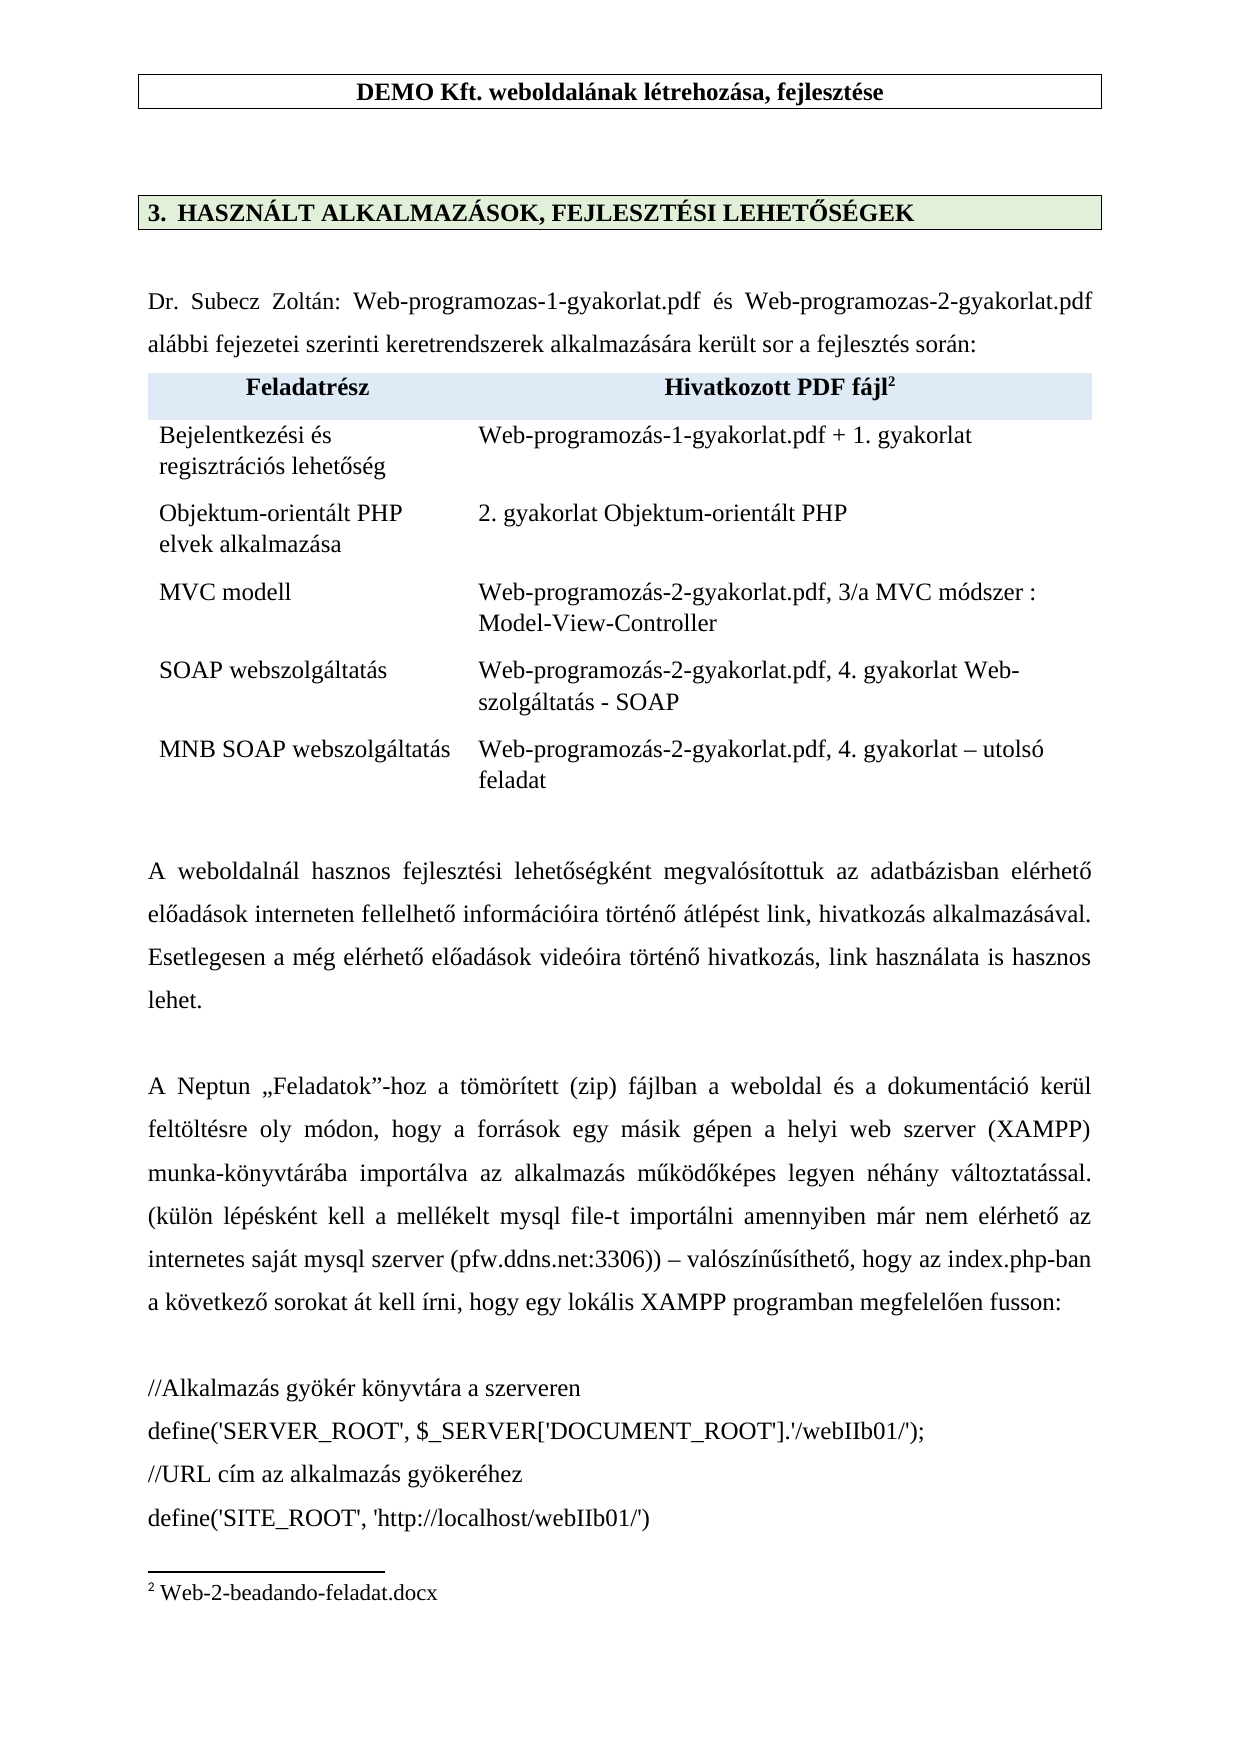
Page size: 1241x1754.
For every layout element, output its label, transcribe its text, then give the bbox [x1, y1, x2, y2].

table_cell Web-programozás-2-gyakorlat.pdf, 4. gyakorlat – utolsó feladat [467, 734, 1092, 813]
text define('SITE_ROOT', 'http://localhost/webIIb01/') [148, 1503, 1092, 1531]
table_cell Web-programozás-1-gyakorlat.pdf + 1. gyakorlat [467, 420, 1092, 498]
table_cell MNB SOAP webszolgáltatás [148, 734, 467, 813]
table_cell Web-programozás-2-gyakorlat.pdf, 3/a MVC módszer : Model-View-Controller [467, 577, 1092, 656]
table_header Hivatkozott PDF fájl [467, 373, 1092, 420]
text A Neptun „Feladatok”-hoz a tömörített (zip) fájlban a weboldal és a dokumentáció kerül feltöltésre oly módon, hogy a források egy másik gépen a helyi web szerver (XAMPP) munka-könyvtárába importálva az alkalmazás működőképes legyen néhány változtatással. (külön lépésként kell a mellékelt mysql file-t importálni amennyiben már nem elérhető az internetes saját mysql szerver (pfw.ddns.net:3306)) – valószínűsíthető, hogy az index.php-ban a következő sorokat át kell írni, hogy egy lokális XAMPP programban megfelelően fusson: [148, 1071, 1092, 1316]
table_header Feladatrész [148, 373, 467, 420]
table_cell SOAP webszolgáltatás [148, 656, 467, 734]
table_cell MVC modell [148, 577, 467, 656]
table_cell Objektum-orientált PHP elvek alkalmazása [148, 499, 467, 577]
table_cell Bejelentkezési és regisztrációs lehetőség [148, 420, 467, 498]
text //URL cím az alkalmazás gyökeréhez [148, 1459, 1092, 1488]
text define('SERVER_ROOT', $_SERVER['DOCUMENT_ROOT'].'/webIIb01/'); [148, 1416, 1092, 1445]
text A weboldalnál hasznos fejlesztési lehetőségként megvalósítottuk az adatbázisban elérhető előadások interneten fellelhető információira történő átlépést link, hivatkozás alkalmazásával. Esetlegesen a még elérhető előadások videóira történő hivatkozás, link használata is hasznos lehet. [148, 856, 1092, 1014]
table_cell Web-programozás-2-gyakorlat.pdf, 4. gyakorlat Web-szolgáltatás - SOAP [467, 656, 1092, 734]
text //Alkalmazás gyökér könyvtára a szerveren [148, 1373, 1092, 1402]
subtitle HASZNÁLT ALKALMAZÁSOK, FEJLESZTÉSI LEHETŐSÉGEK [139, 196, 1101, 229]
table_cell 2. gyakorlat Objektum-orientált PHP [467, 499, 1092, 577]
text Dr. Subecz Zoltán: Web-programozas-1-gyakorlat.pdf és Web-programozas-2-gyakorlat.pdf alábbi fejezetei szerinti keretrendszerek alkalmazására került sor a fejlesztés során: [148, 286, 1092, 358]
